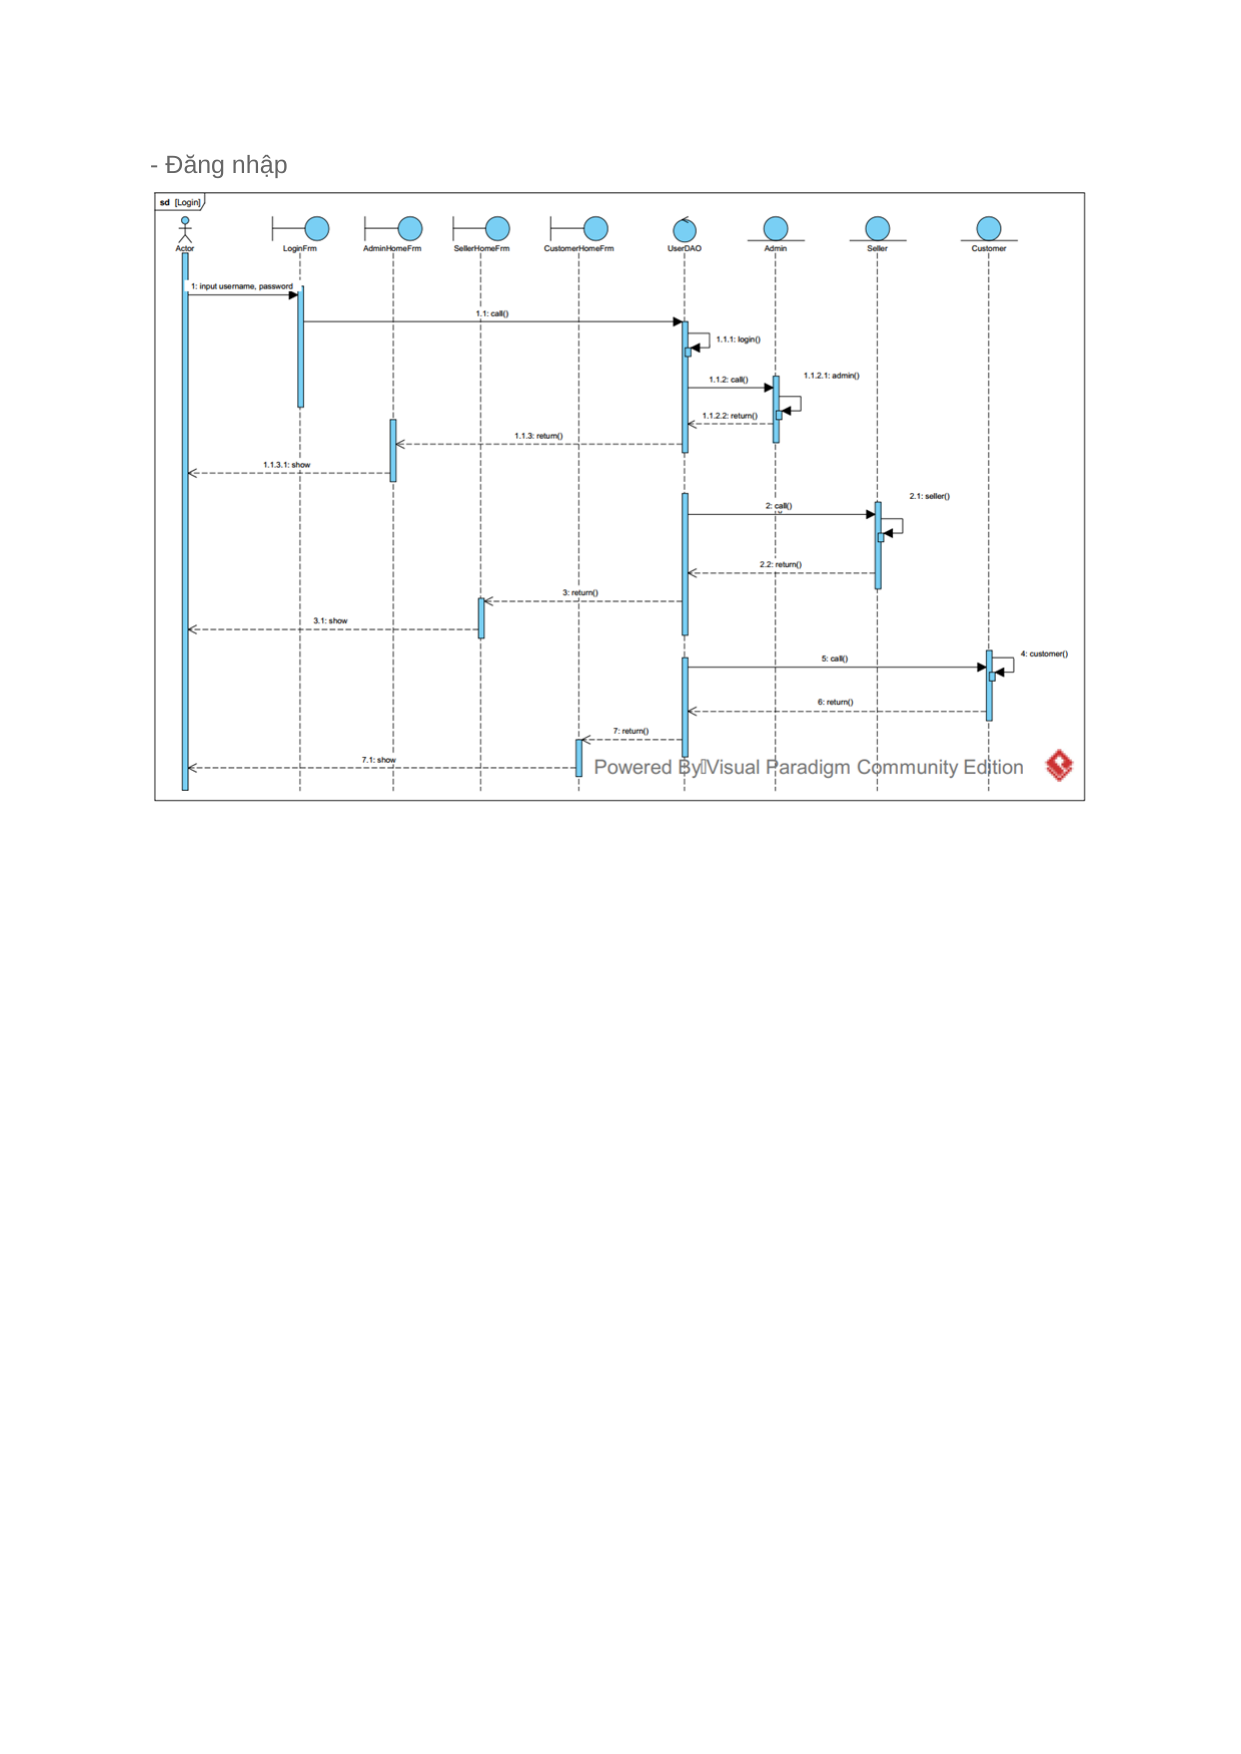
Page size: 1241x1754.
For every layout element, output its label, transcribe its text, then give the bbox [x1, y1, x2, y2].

subtitle - Đăng nhập [150, 150, 1090, 179]
picture [150, 187, 1091, 806]
